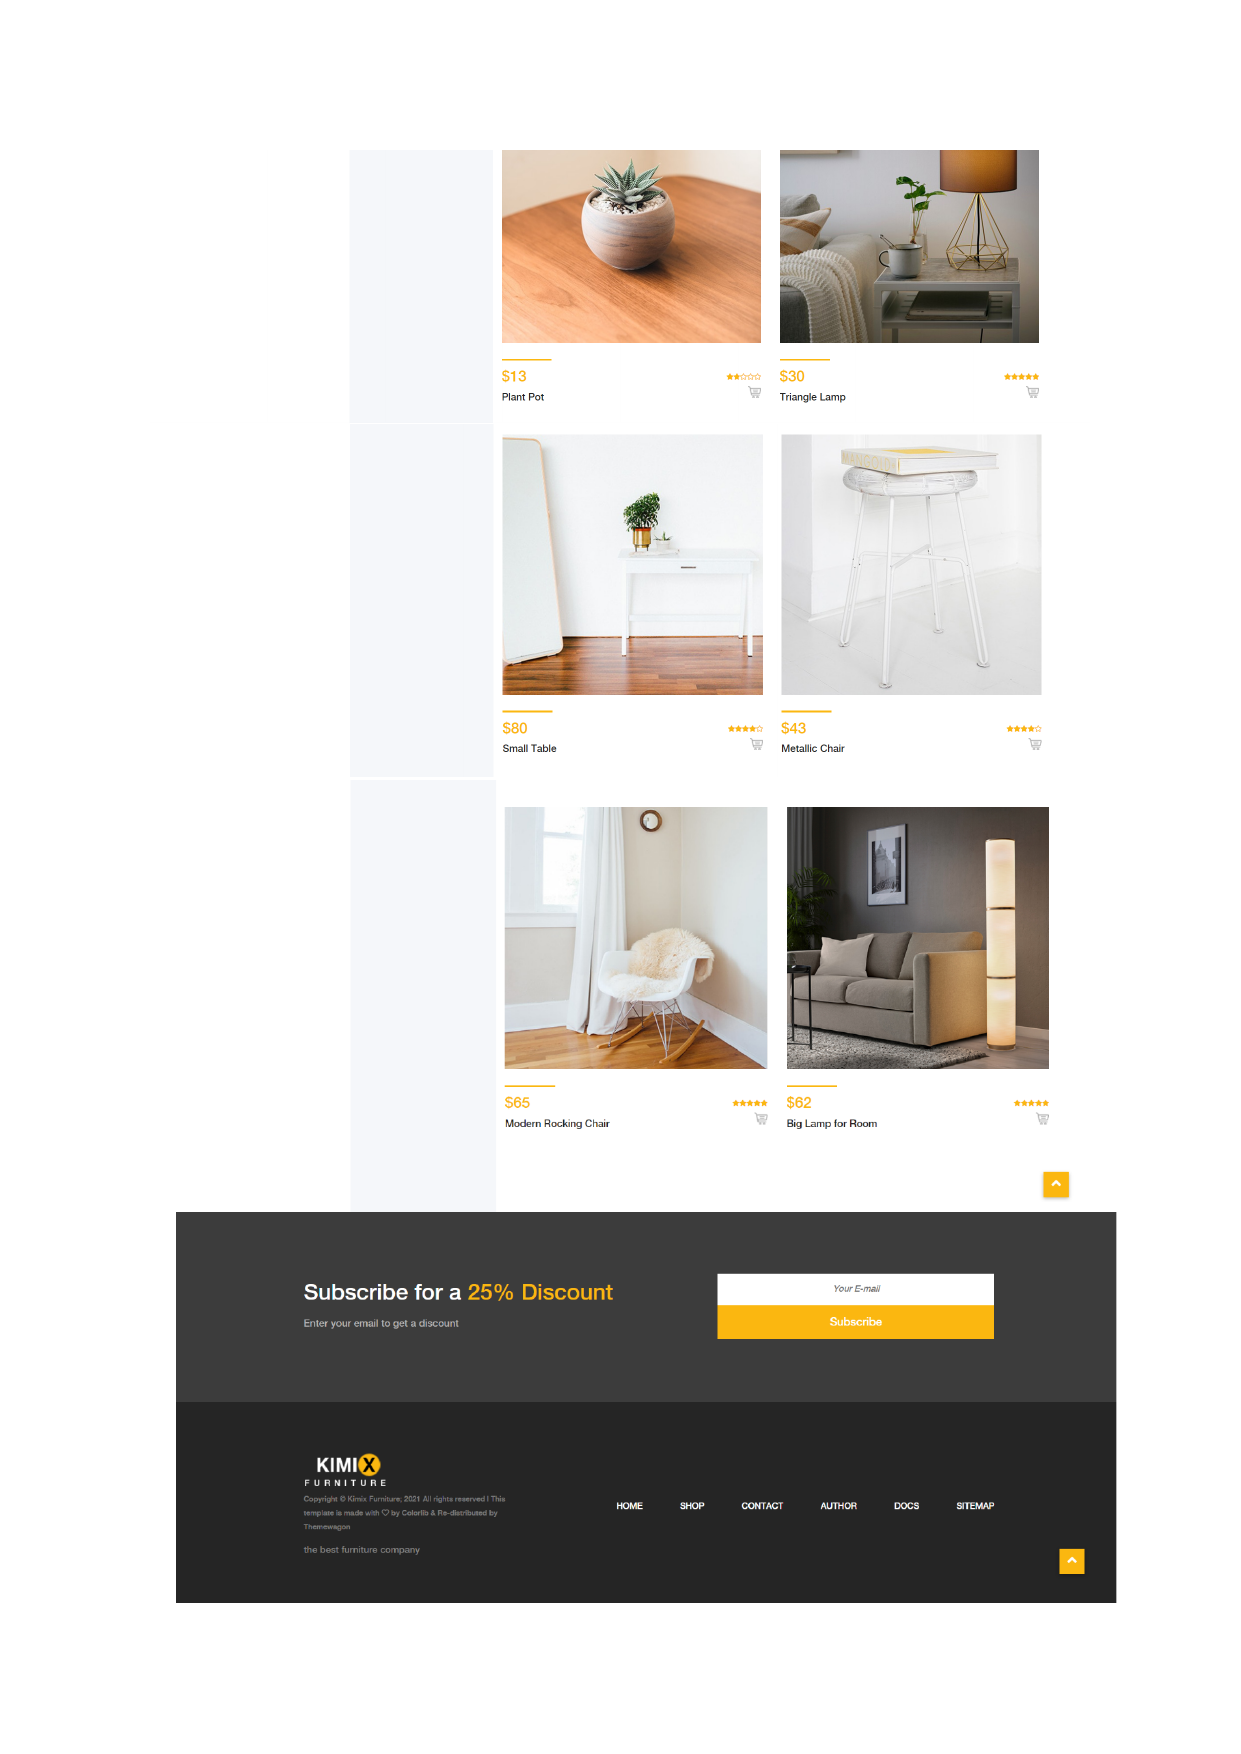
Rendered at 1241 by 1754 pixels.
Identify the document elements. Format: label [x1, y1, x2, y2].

picture [150, 150, 1091, 423]
picture [150, 780, 1117, 1603]
picture [150, 424, 1091, 777]
